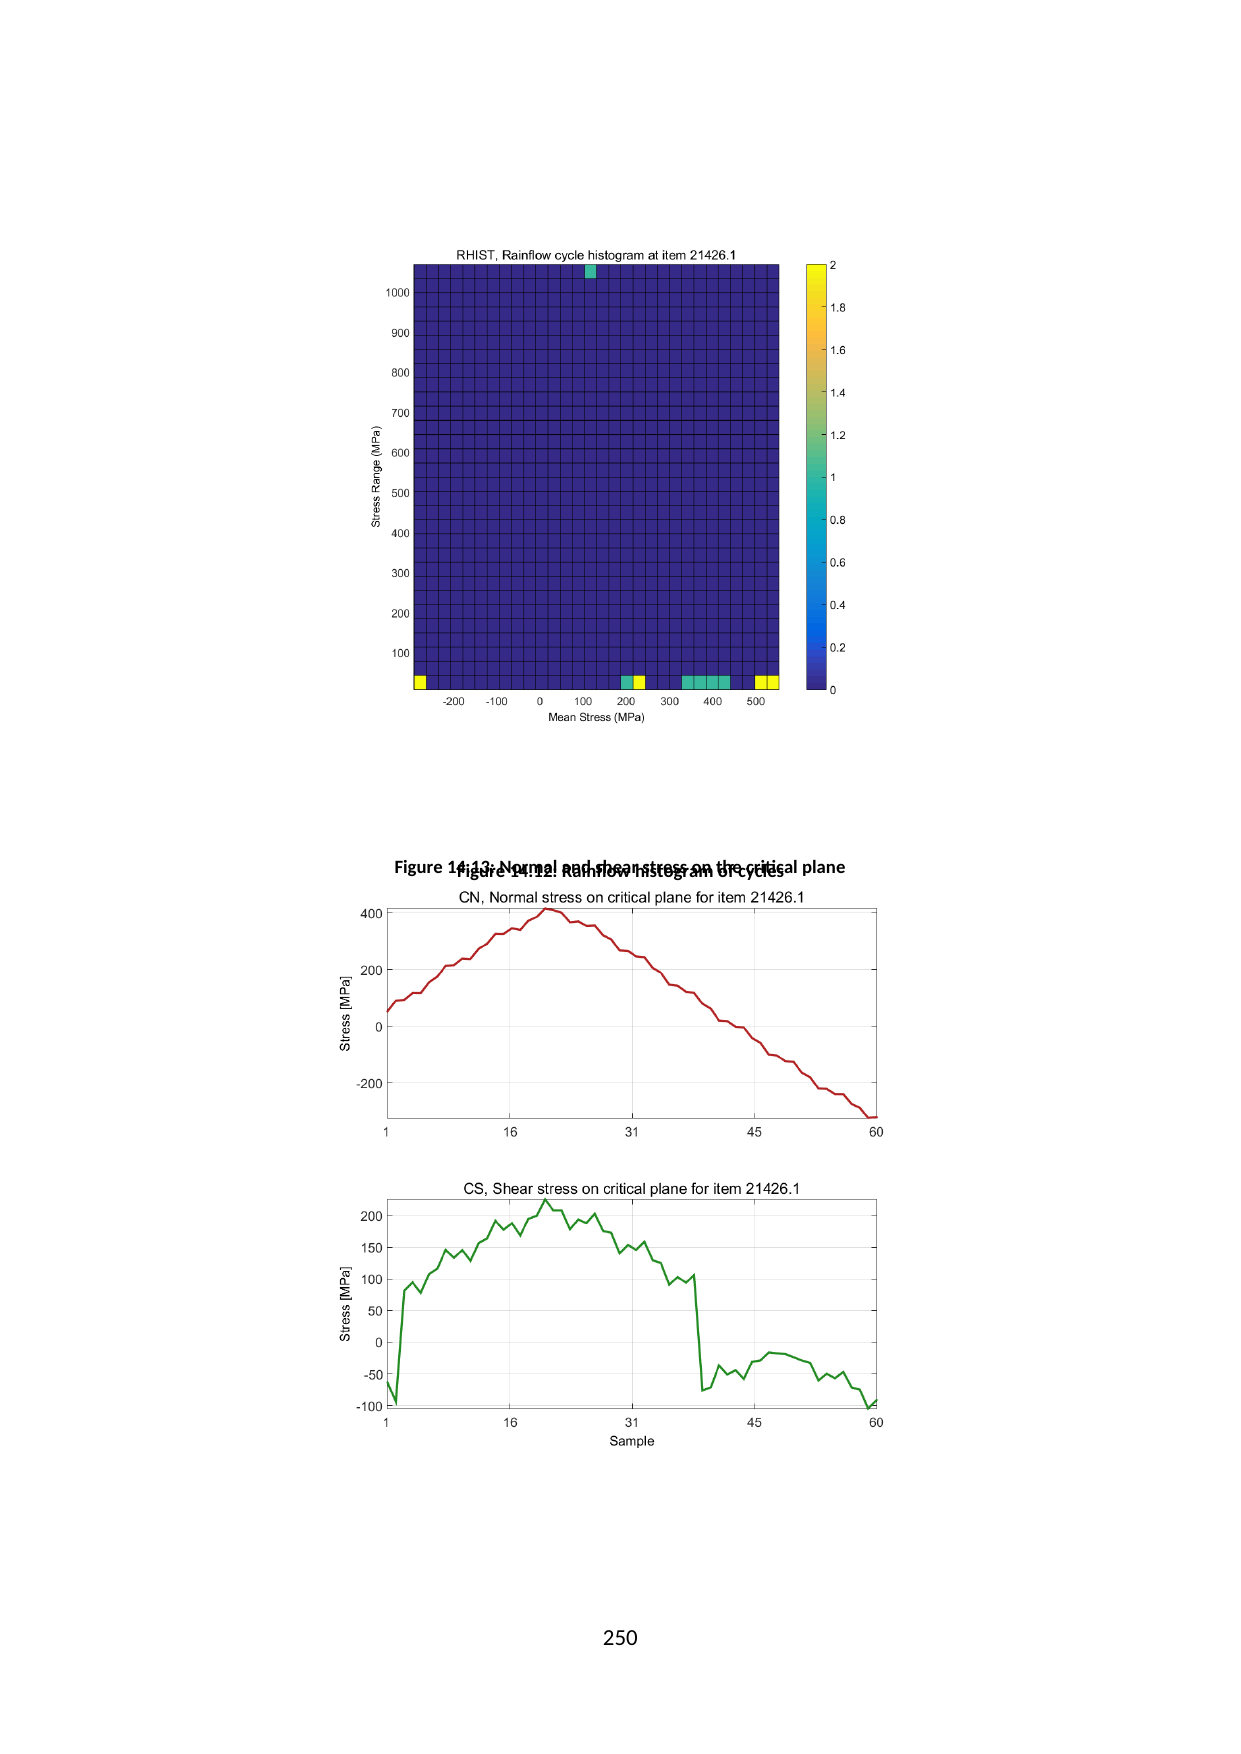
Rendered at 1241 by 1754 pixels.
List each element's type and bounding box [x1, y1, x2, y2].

picture [353, 225, 889, 747]
picture [725, 862, 767, 871]
picture [305, 862, 936, 1476]
